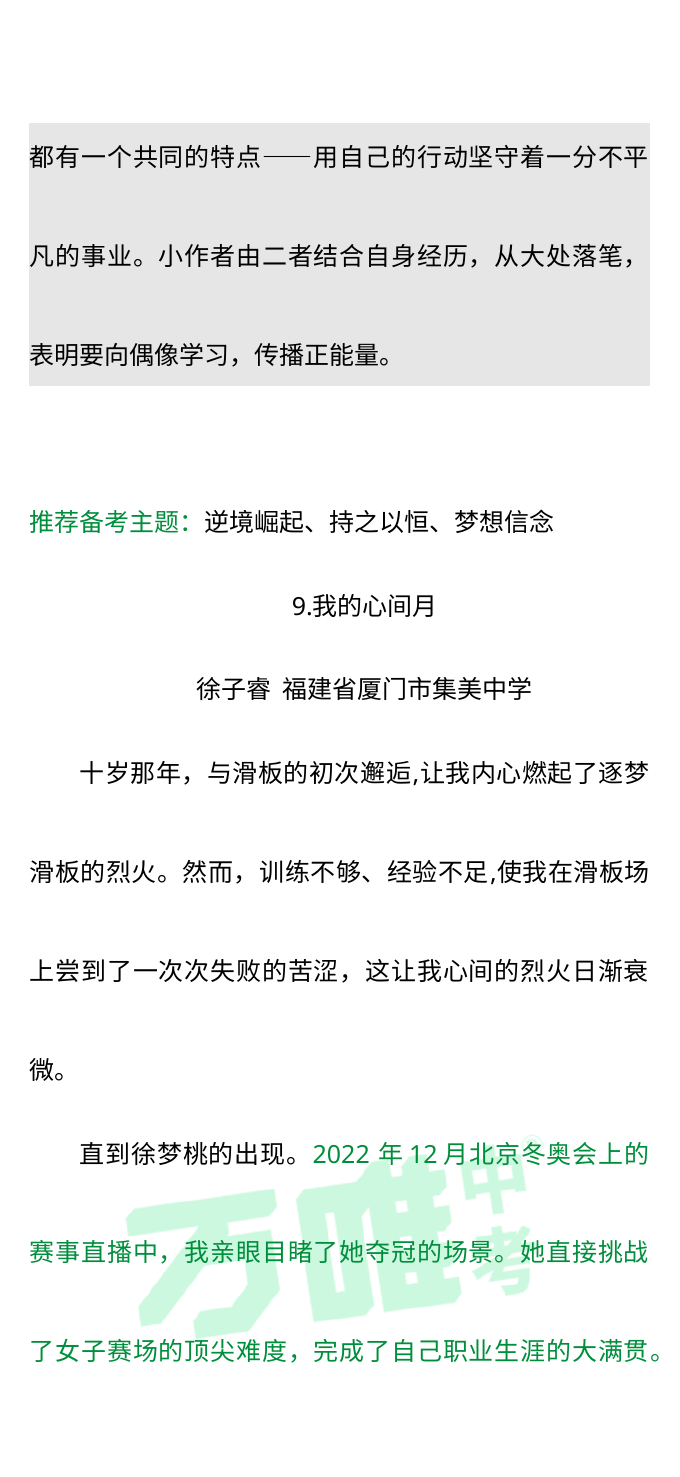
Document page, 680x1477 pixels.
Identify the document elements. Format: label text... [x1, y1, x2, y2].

text 十岁那年，与滑板的初次邂逅,让我内心燃起了逐梦滑板的烈火。然而，训练不够、经验不足,使我在滑板场上尝到了一次次失败的苦涩，这让我心间的烈火日渐衰微。 [29, 739, 650, 1101]
text 9.我的心间月 [29, 571, 650, 637]
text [29, 1119, 650, 1383]
text 推荐备考主题：逆境崛起、持之以恒、梦想信念 [29, 487, 650, 553]
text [29, 123, 650, 386]
text 徐子睿 福建省厦门市集美中学 [29, 655, 650, 721]
